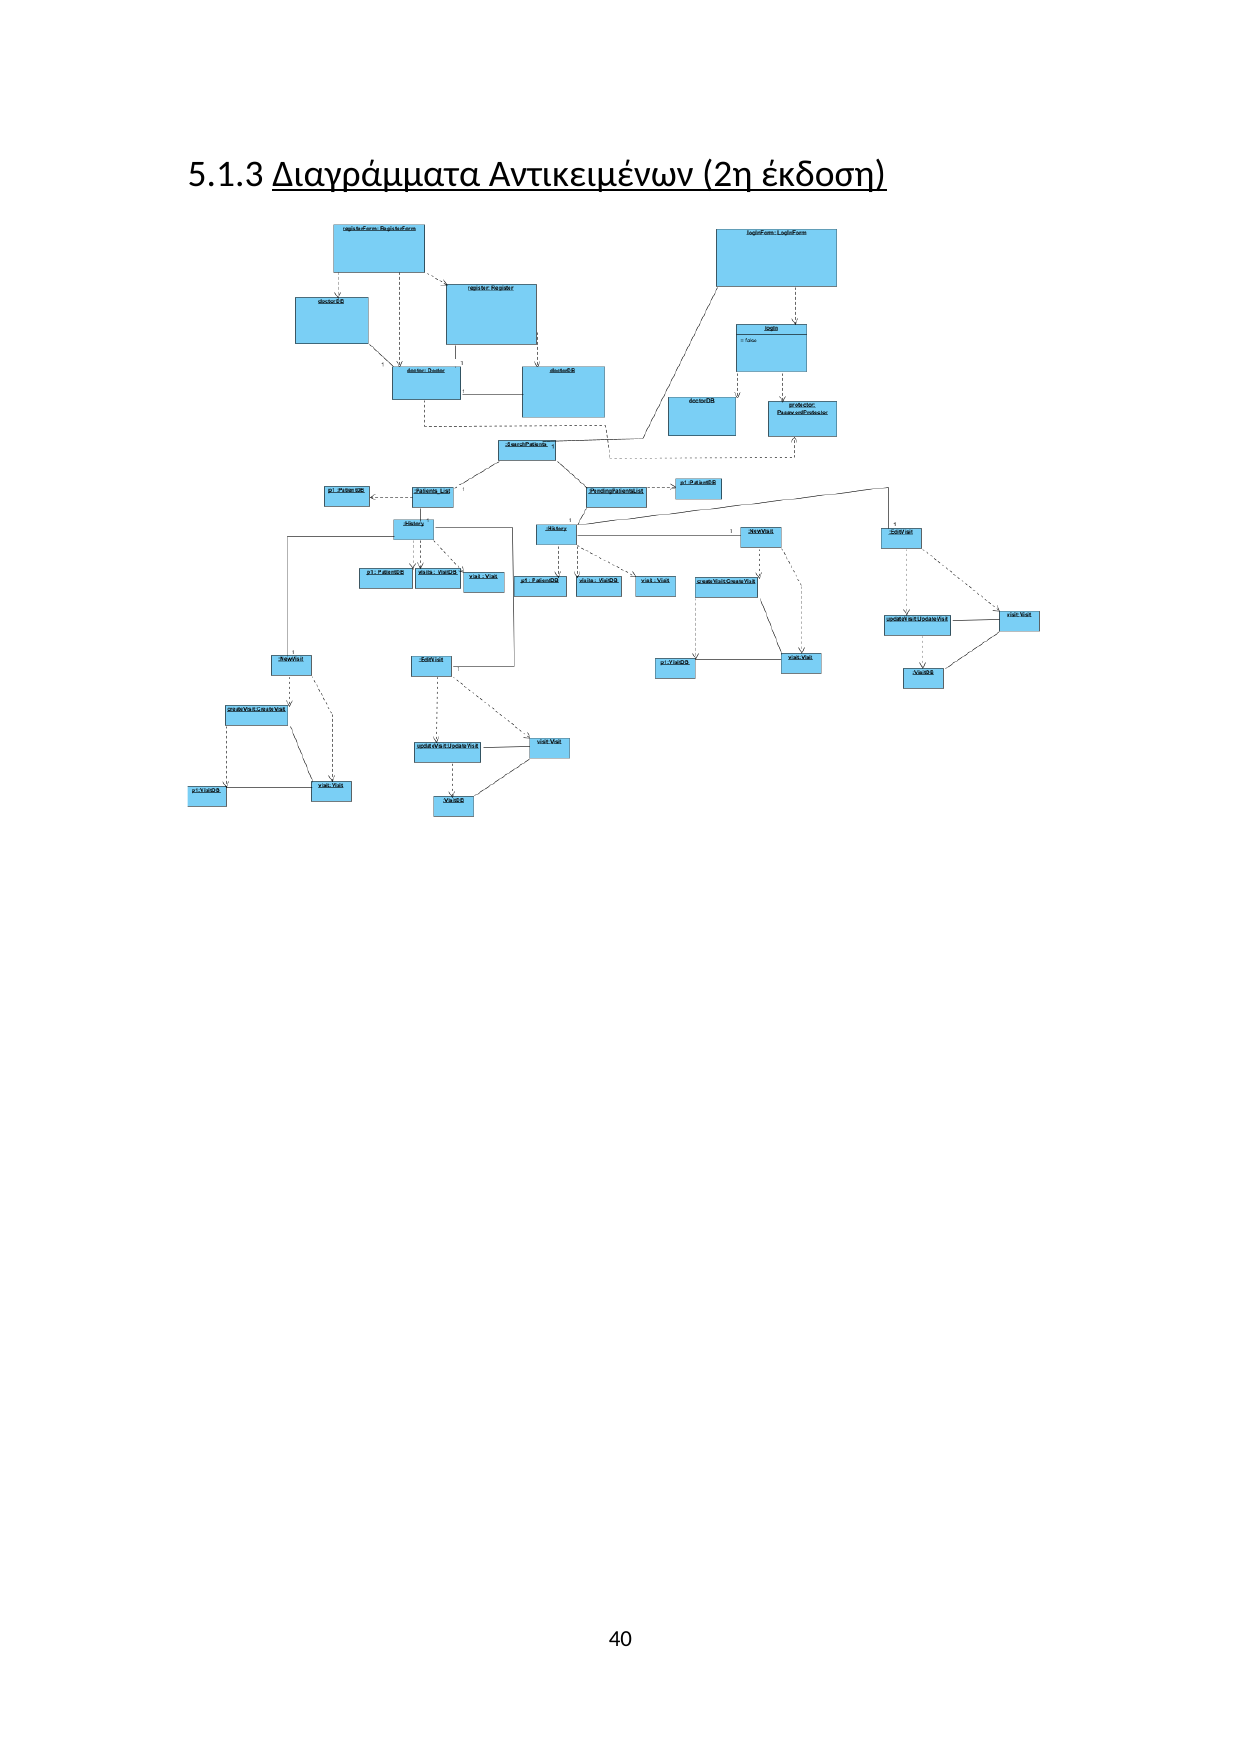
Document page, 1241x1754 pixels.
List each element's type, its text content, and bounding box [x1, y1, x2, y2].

text 5.1.3 Διαγράμματα Αντικειμένων (2η έκδοση) [187, 150, 1053, 200]
picture [187, 200, 1053, 840]
